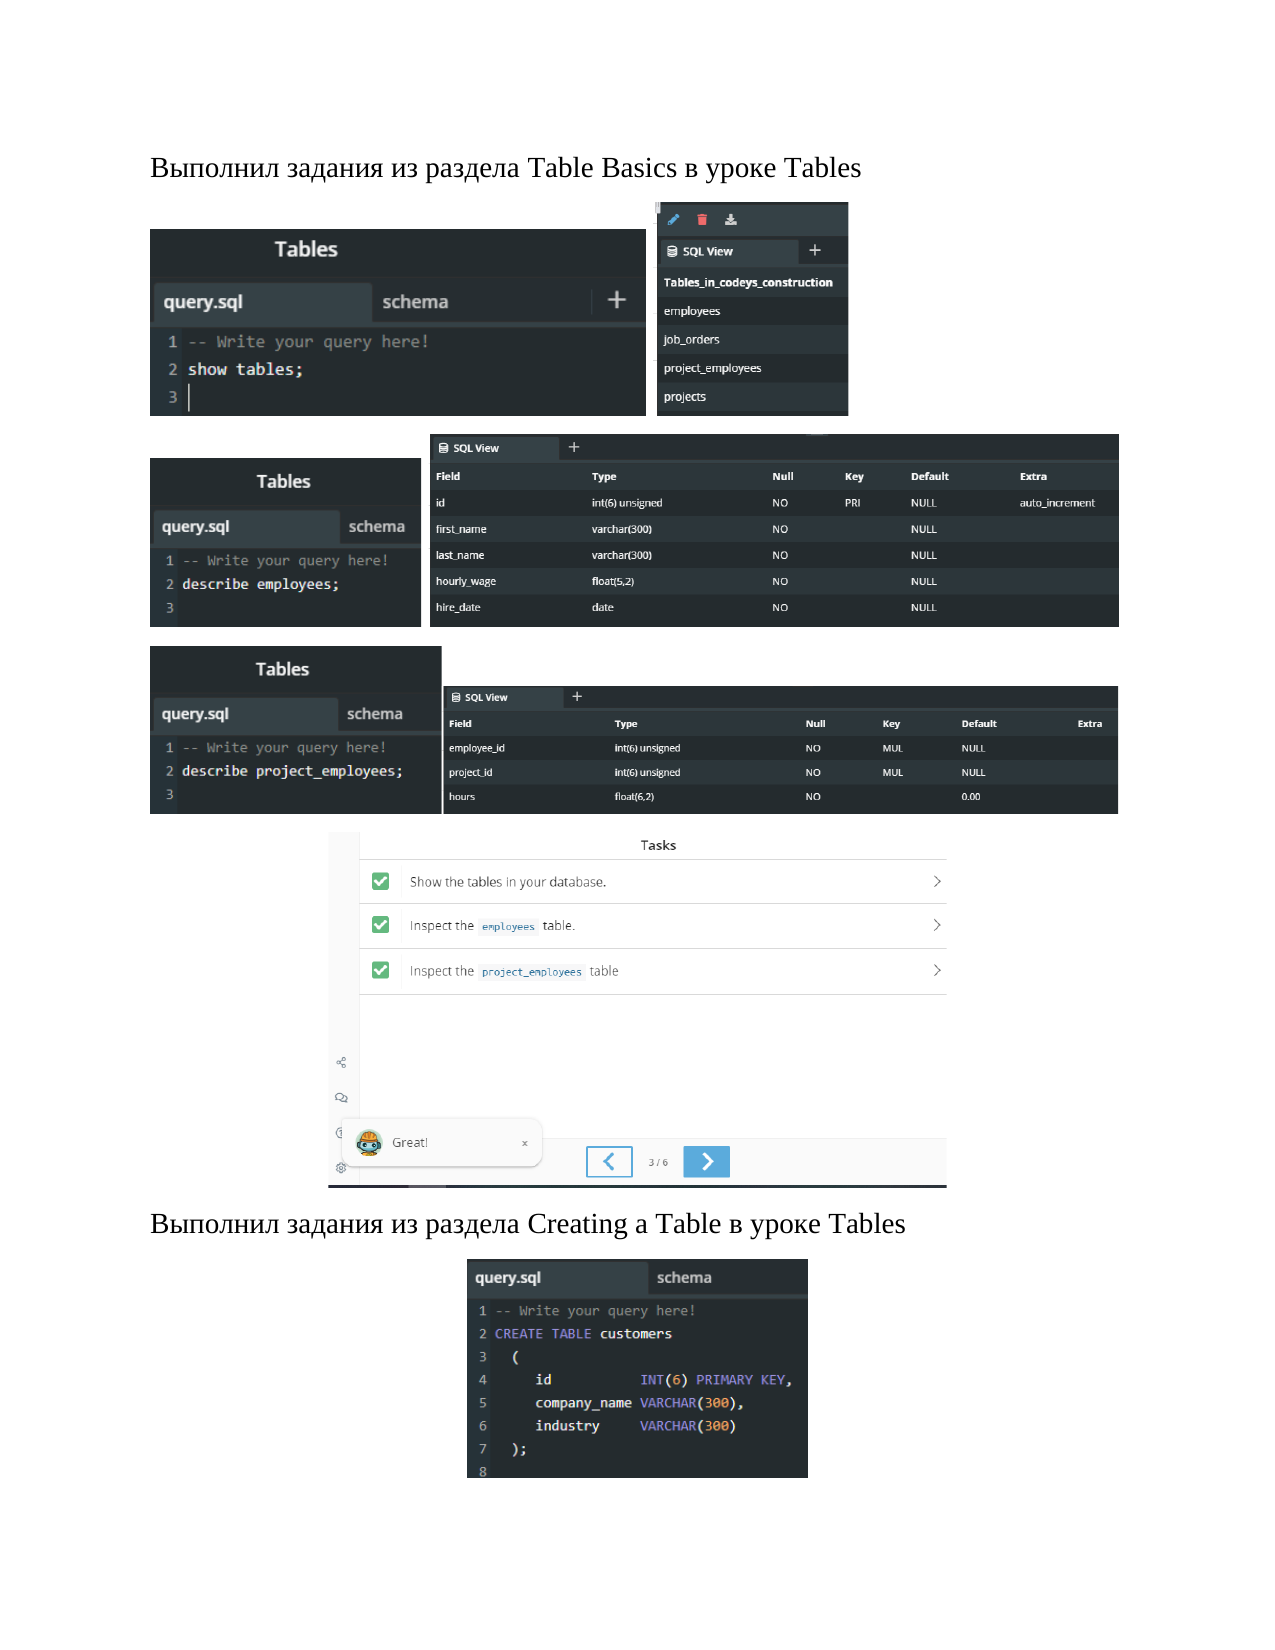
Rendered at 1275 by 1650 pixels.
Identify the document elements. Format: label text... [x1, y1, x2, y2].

picture [428, 434, 1119, 627]
picture [467, 1259, 808, 1478]
text Выполнил задания из раздела Table Basics в уроке Tables [150, 150, 1125, 183]
text Выполнил задания из раздела Creating a Table в уроке Tables [150, 1206, 1125, 1240]
picture [150, 229, 646, 416]
picture [653, 202, 849, 416]
picture [150, 458, 422, 627]
picture [328, 832, 947, 1188]
picture [150, 646, 1119, 814]
